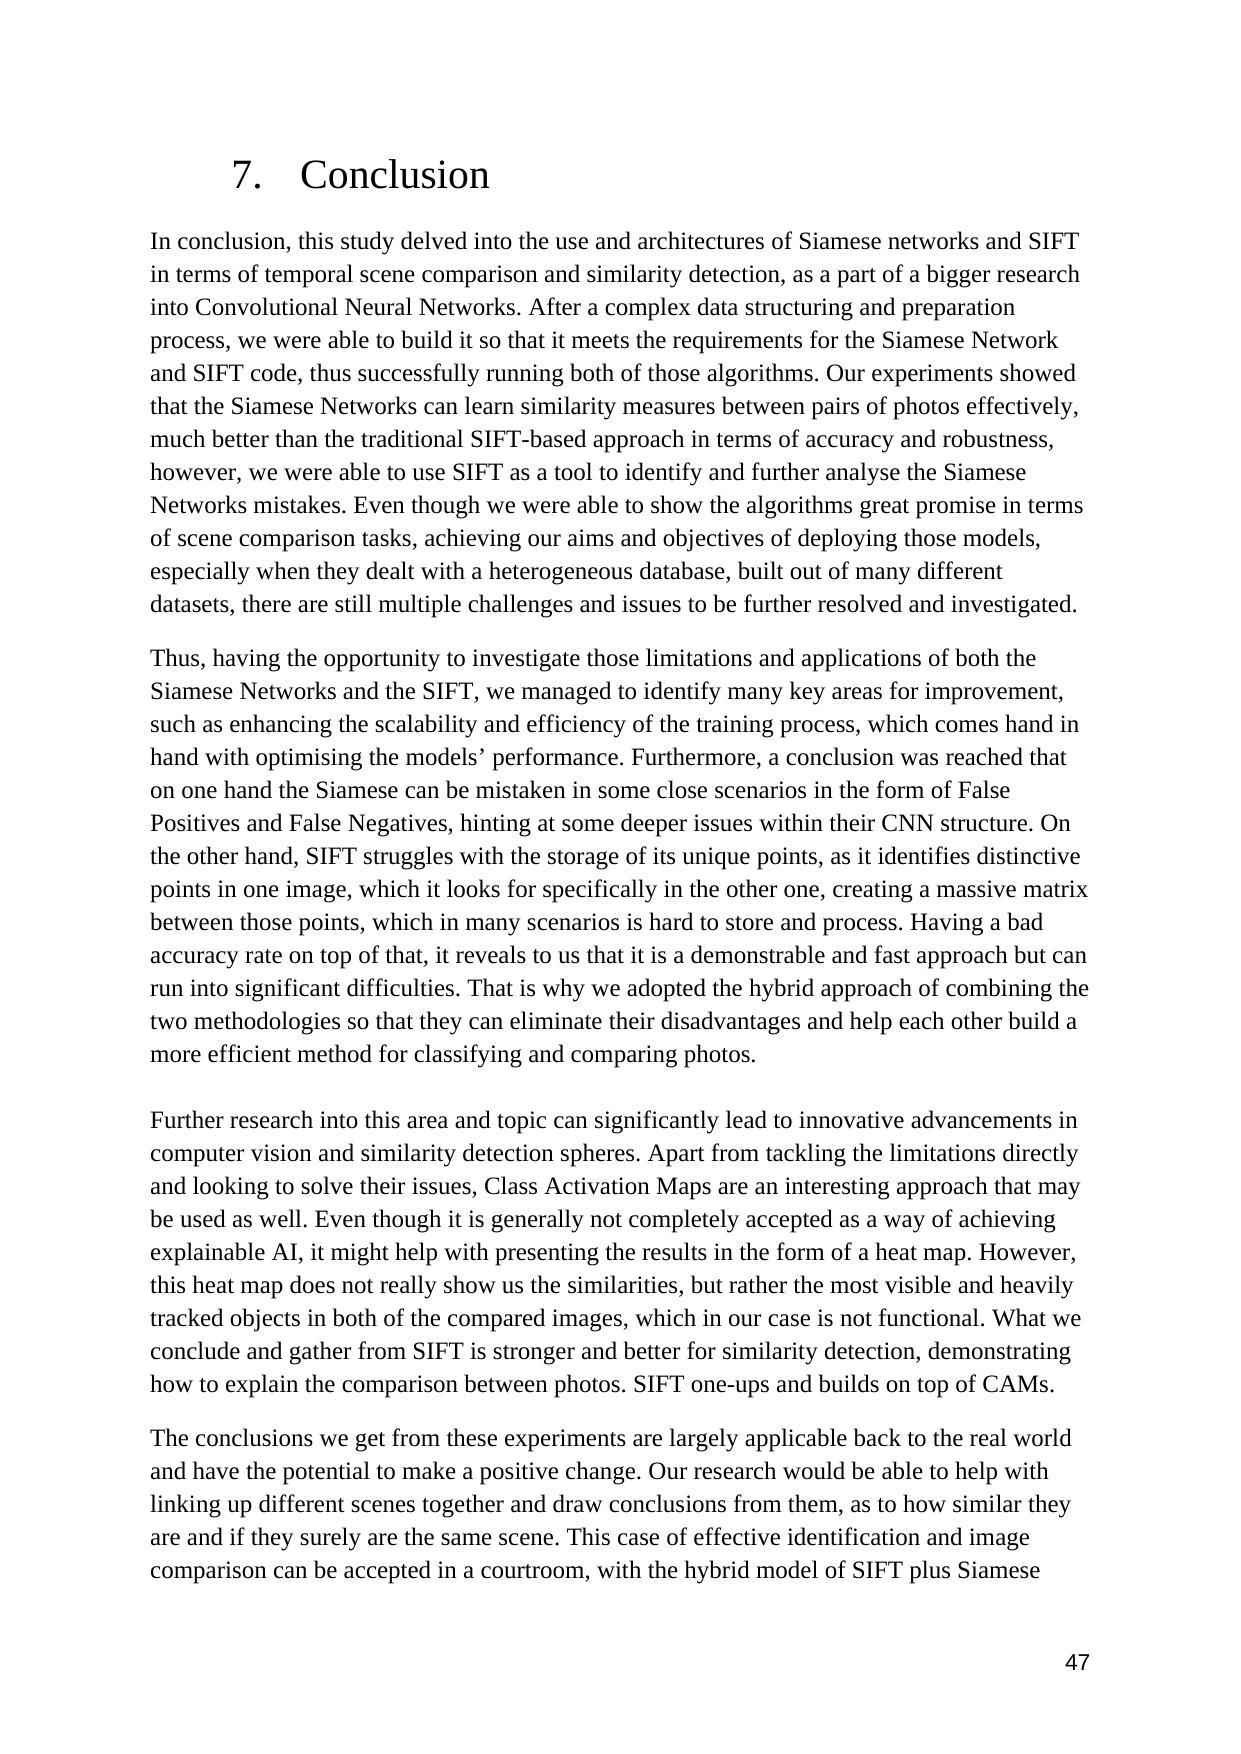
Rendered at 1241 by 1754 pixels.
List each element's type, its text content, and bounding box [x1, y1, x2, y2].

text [150, 1423, 1090, 1584]
text Further research into this area and topic can significantly lead to innovative advancements in computer vision and similarity detection spheres. Apart from tackling the limitations directly and looking to solve their issues, Class Activation Maps are an interesting approach that may be used as well. Even though it is generally not completely accepted as a way of achieving explainable AI, it might help with presenting the results in the form of a heat map. However, this heat map does not really show us the similarities, but rather the most visible and heavily tracked objects in both of the compared images, which in our case is not functional. What we conclude and gather from SIFT is stronger and better for similarity detection, demonstrating how to explain the comparison between photos. SIFT one-ups and builds on top of CAMs. [150, 1105, 1090, 1398]
subtitle Conclusion [262, 150, 1090, 198]
text Thus, having the opportunity to investigate those limitations and applications of both the Siamese Networks and the SIFT, we managed to identify many key areas for improvement, such as enhancing the scalability and efficiency of the training process, which comes hand in hand with optimising the models’ performance. Furthermore, a conclusion was reached that on one hand the Siamese can be mistaken in some close scenarios in the form of False Positives and False Negatives, hinting at some deeper issues within their CNN structure. On the other hand, SIFT struggles with the storage of its unique points, as it identifies distinctive points in one image, which it looks for specifically in the other one, creating a massive matrix between those points, which in many scenarios is hard to store and process. Having a bad accuracy rate on top of that, it reveals to us that it is a demonstrable and fast approach but can run into significant difficulties. That is why we adopted the hybrid approach of combining the two methodologies so that they can eliminate their disadvantages and help each other build a more efficient method for classifying and comparing photos. [150, 643, 1090, 1068]
text In conclusion, this study delved into the use and architectures of Siamese networks and SIFT in terms of temporal scene comparison and similarity detection, as a part of a bigger research into Convolutional Neural Networks. After a complex data structuring and preparation process, we were able to build it so that it meets the requirements for the Siamese Network and SIFT code, thus successfully running both of those algorithms. Our experiments showed that the Siamese Networks can learn similarity measures between pairs of photos effectively, much better than the traditional SIFT-based approach in terms of accuracy and robustness, however, we were able to use SIFT as a tool to identify and further analyse the Siamese Networks mistakes. Even though we were able to show the algorithms great promise in terms of scene comparison tasks, achieving our aims and objectives of deploying those models, especially when they dealt with a heterogeneous database, built out of many different datasets, there are still multiple challenges and issues to be further resolved and investigated. [150, 226, 1090, 618]
